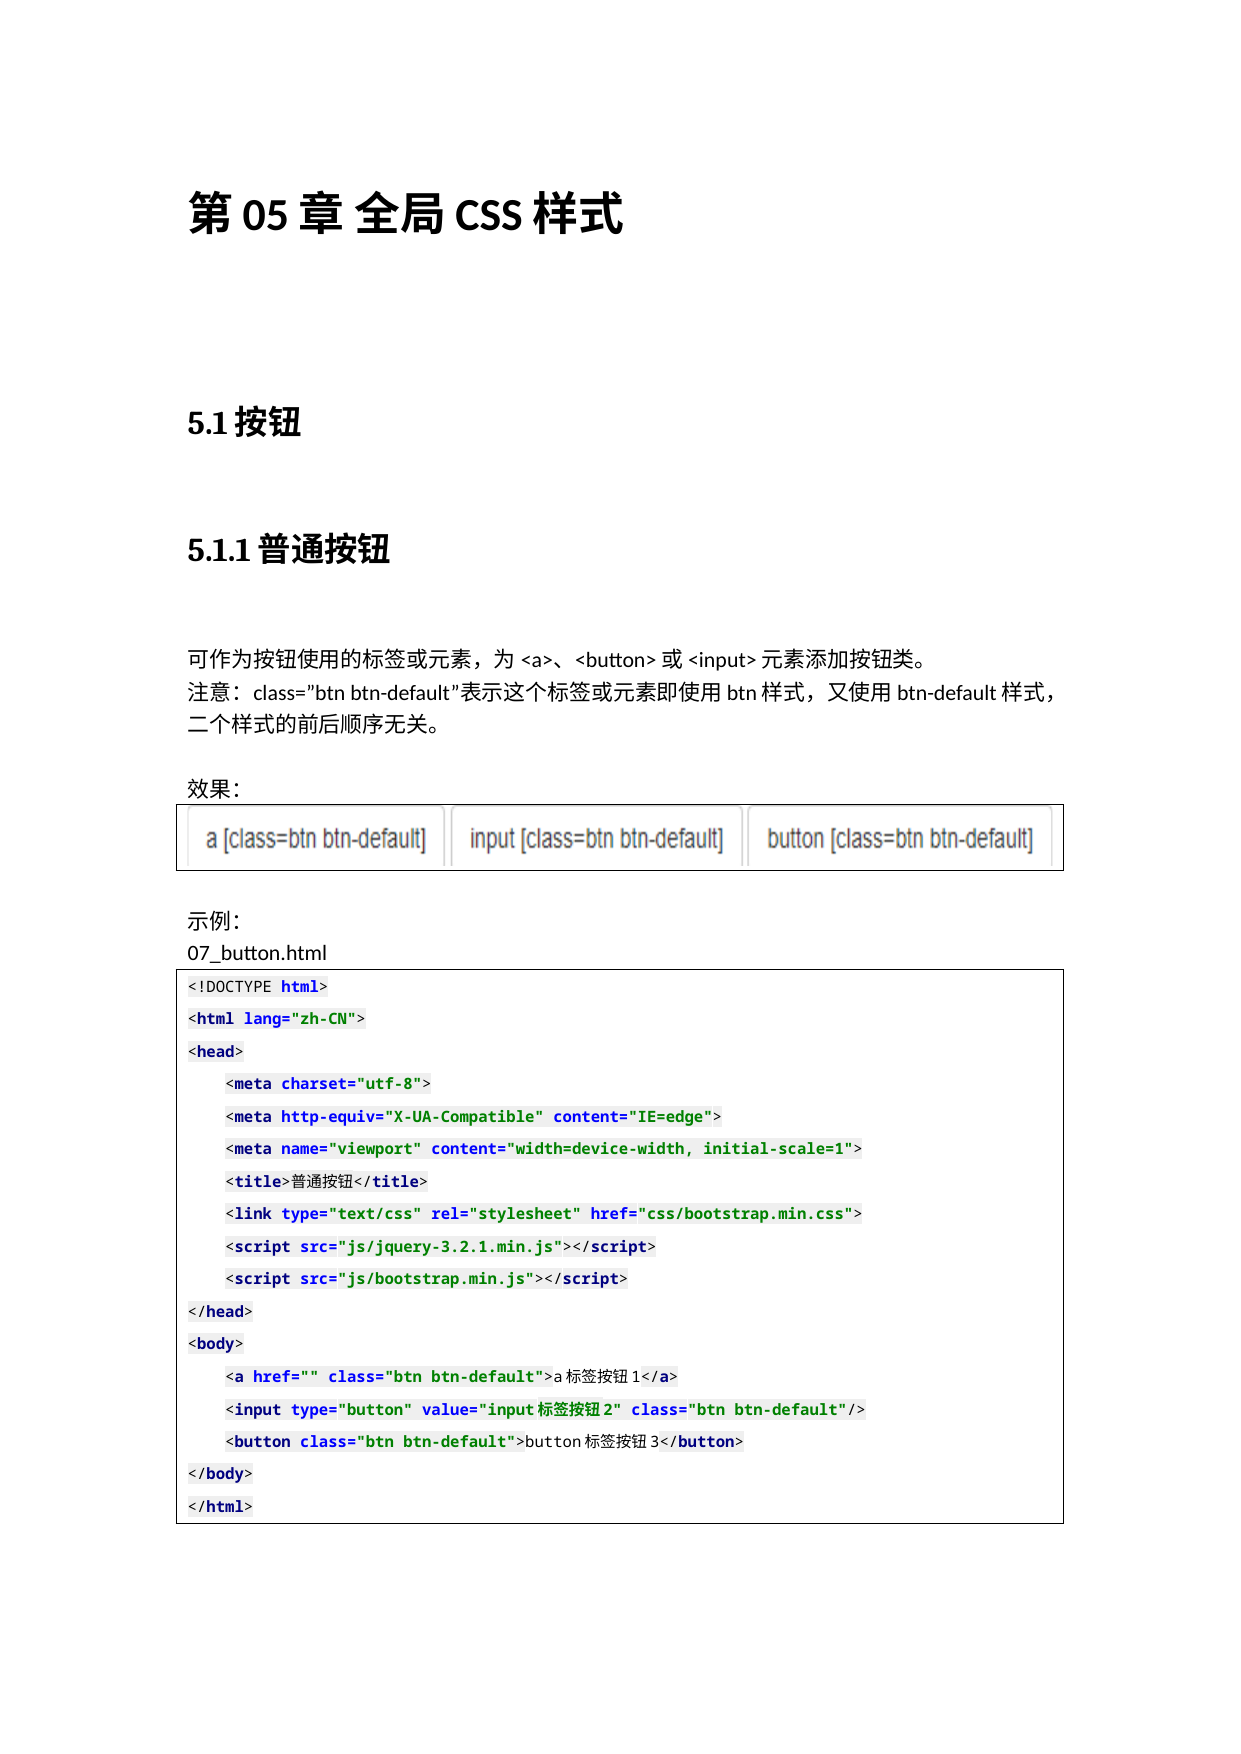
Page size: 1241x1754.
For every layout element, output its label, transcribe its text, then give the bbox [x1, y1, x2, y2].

subtitle 5.1按钮 [187, 387, 1053, 452]
subtitle 5.1.1普通按钮 [187, 514, 1053, 579]
text 二个样式的前后顺序无关。 [187, 707, 1053, 739]
text 示例： [187, 904, 1053, 936]
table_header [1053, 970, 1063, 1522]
text 07_button.html [187, 936, 1053, 969]
subtitle 第05章 全局CSS样式 [187, 162, 1053, 259]
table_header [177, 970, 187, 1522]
text 可作为按钮使用的标签或元素，为 <a>、<button> 或 <input> 元素添加按钮类。 [187, 642, 1053, 674]
text 注意：class=”btn btn-default”表示这个标签或元素即使用btn样式，又使用btn-default样式， [187, 674, 1053, 707]
table_header [177, 805, 1063, 870]
picture [187, 805, 1053, 866]
text 效果： [187, 772, 1053, 804]
